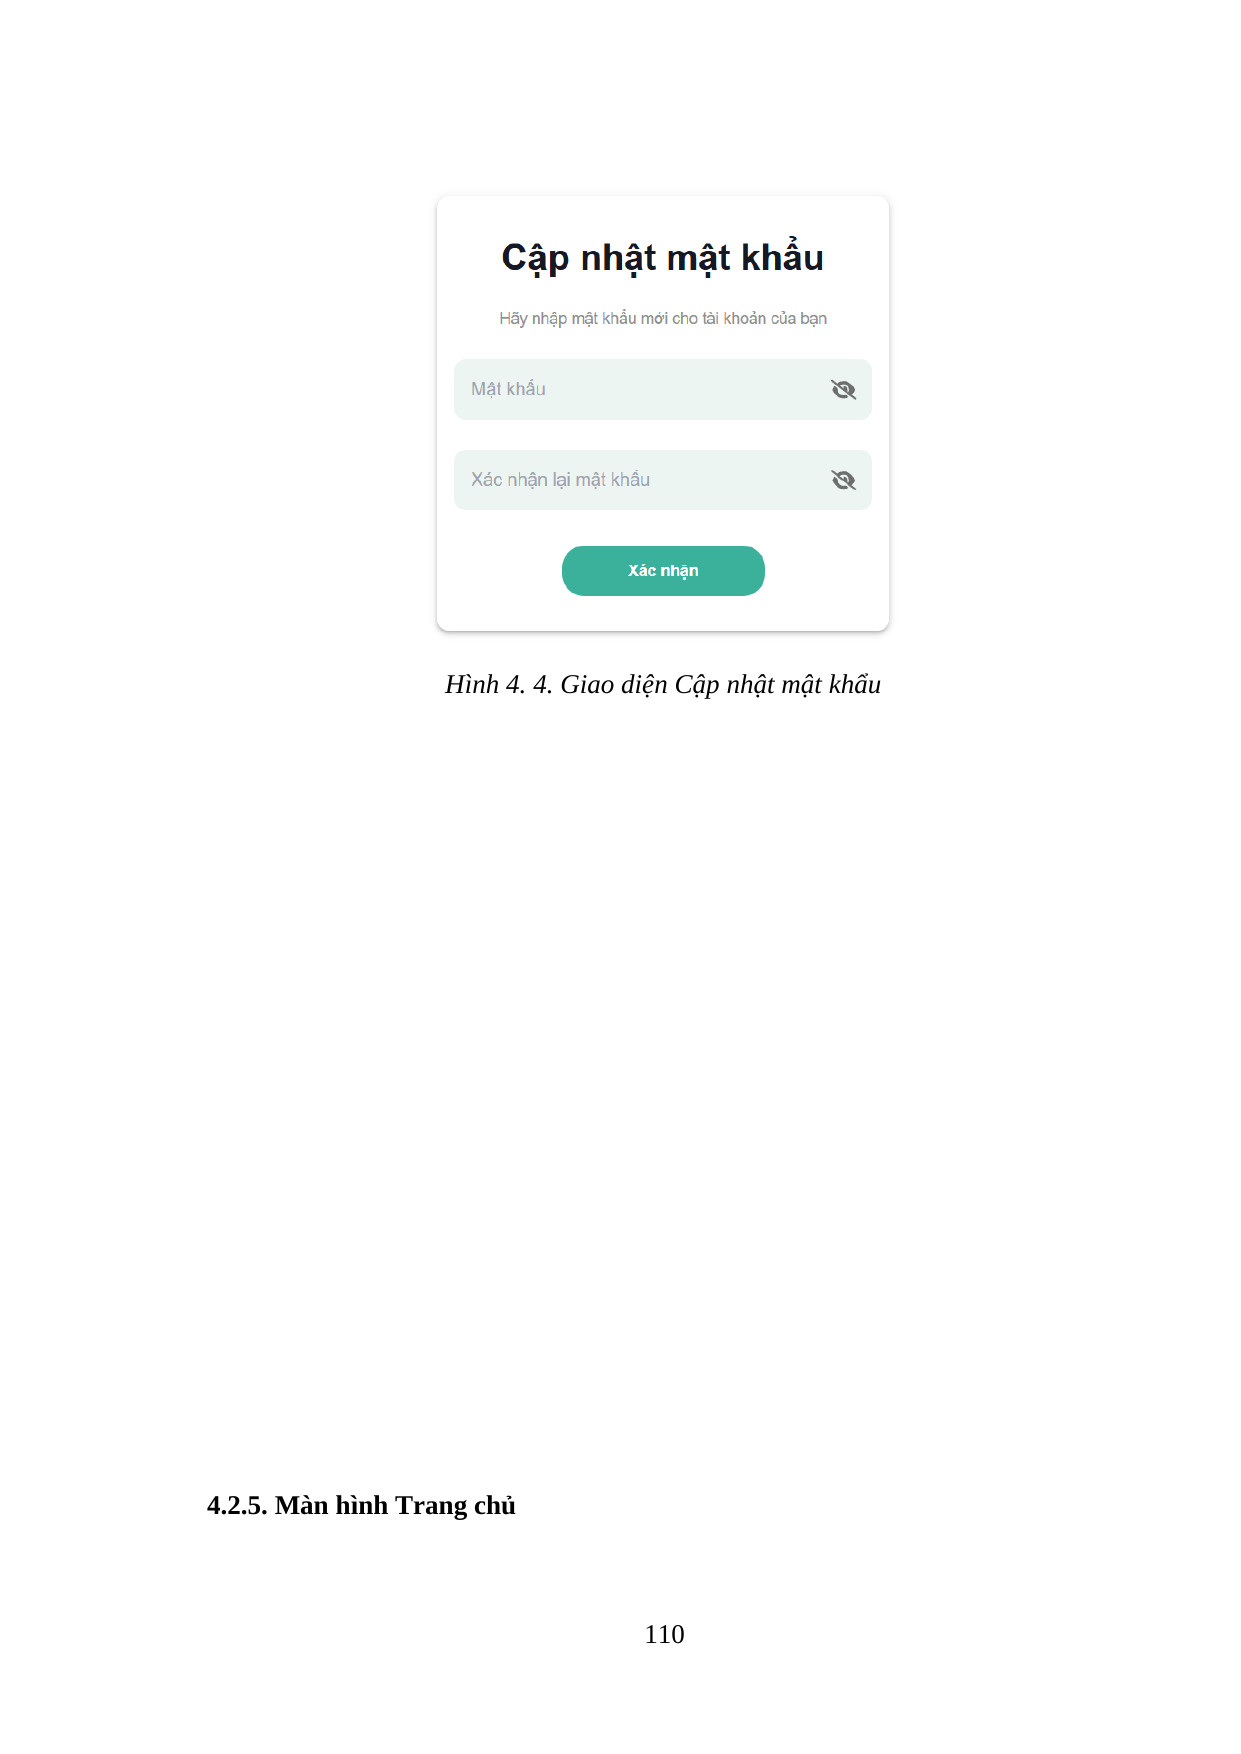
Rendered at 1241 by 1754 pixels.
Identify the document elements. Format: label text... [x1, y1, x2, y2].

picture [416, 177, 913, 641]
text Màn hình Trang chủ [207, 1489, 1122, 1520]
text Hình 4. 4. Giao diện Cập nhật mật khẩu [207, 668, 1122, 699]
